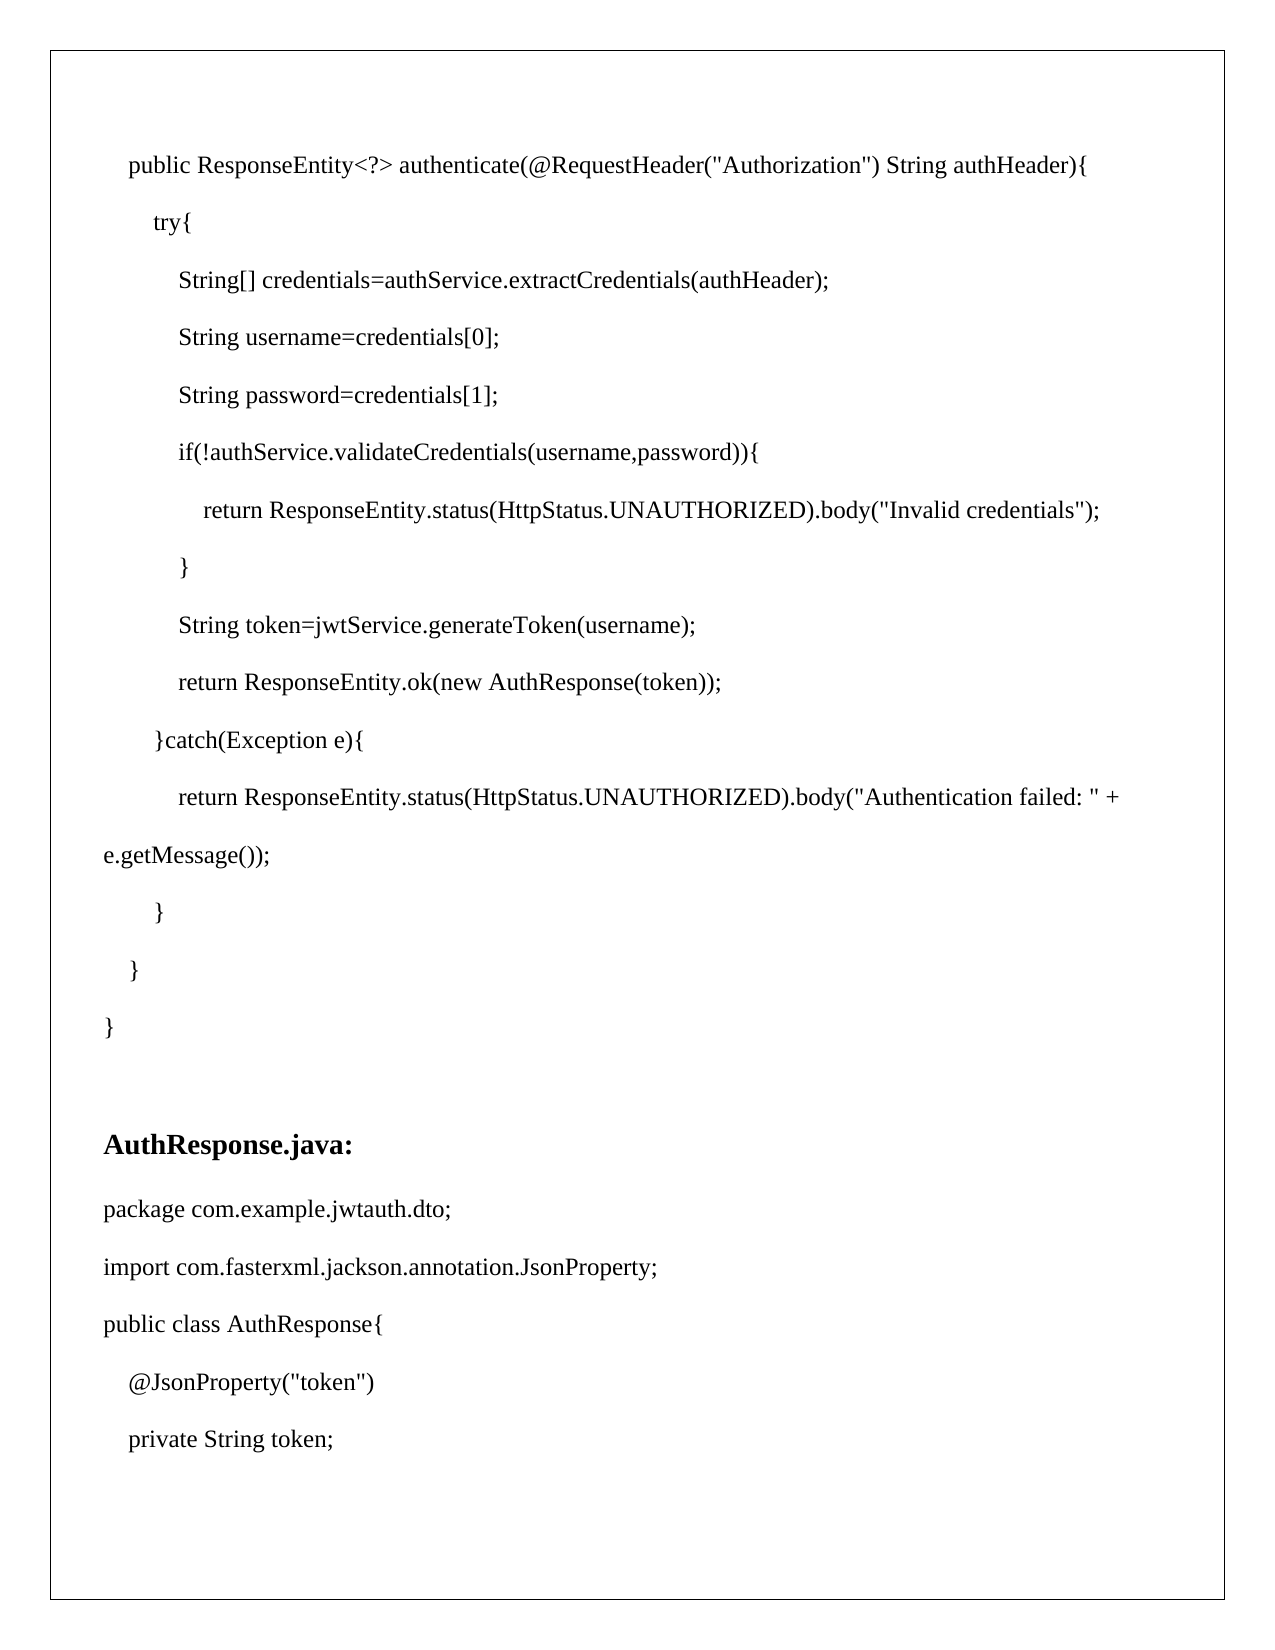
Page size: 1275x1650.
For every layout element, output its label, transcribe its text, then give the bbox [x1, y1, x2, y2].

text @JsonProperty("token") [103, 1367, 1181, 1396]
text return ResponseEntity.status(HttpStatus.UNAUTHORIZED).body("Invalid credentials"); [103, 495, 1181, 524]
text public class AuthResponse{ [103, 1309, 1181, 1338]
text if(!authService.validateCredentials(username,password)){ [103, 437, 1181, 466]
text return ResponseEntity.status(HttpStatus.UNAUTHORIZED).body("Authentication failed: " + e.getMessage()); [103, 782, 1181, 869]
text } [103, 1012, 1181, 1041]
text String username=credentials[0]; [103, 322, 1181, 351]
text String[] credentials=authService.extractCredentials(authHeader); [103, 265, 1181, 294]
text AuthResponse.java: [103, 1127, 1181, 1161]
text public ResponseEntity<?> authenticate(@RequestHeader("Authorization") String authHeader){ [103, 150, 1181, 179]
text } [103, 897, 1181, 926]
text private String token; [103, 1424, 1181, 1453]
text String token=jwtService.generateToken(username); [103, 610, 1181, 639]
text try{ [103, 207, 1181, 236]
text package com.example.jwtauth.dto; [103, 1194, 1181, 1223]
text } [103, 955, 1181, 984]
text return ResponseEntity.ok(new AuthResponse(token)); [103, 667, 1181, 696]
text }catch(Exception e){ [103, 725, 1181, 754]
text import com.fasterxml.jackson.annotation.JsonProperty; [103, 1252, 1181, 1281]
text String password=credentials[1]; [103, 380, 1181, 409]
text } [103, 552, 1181, 581]
